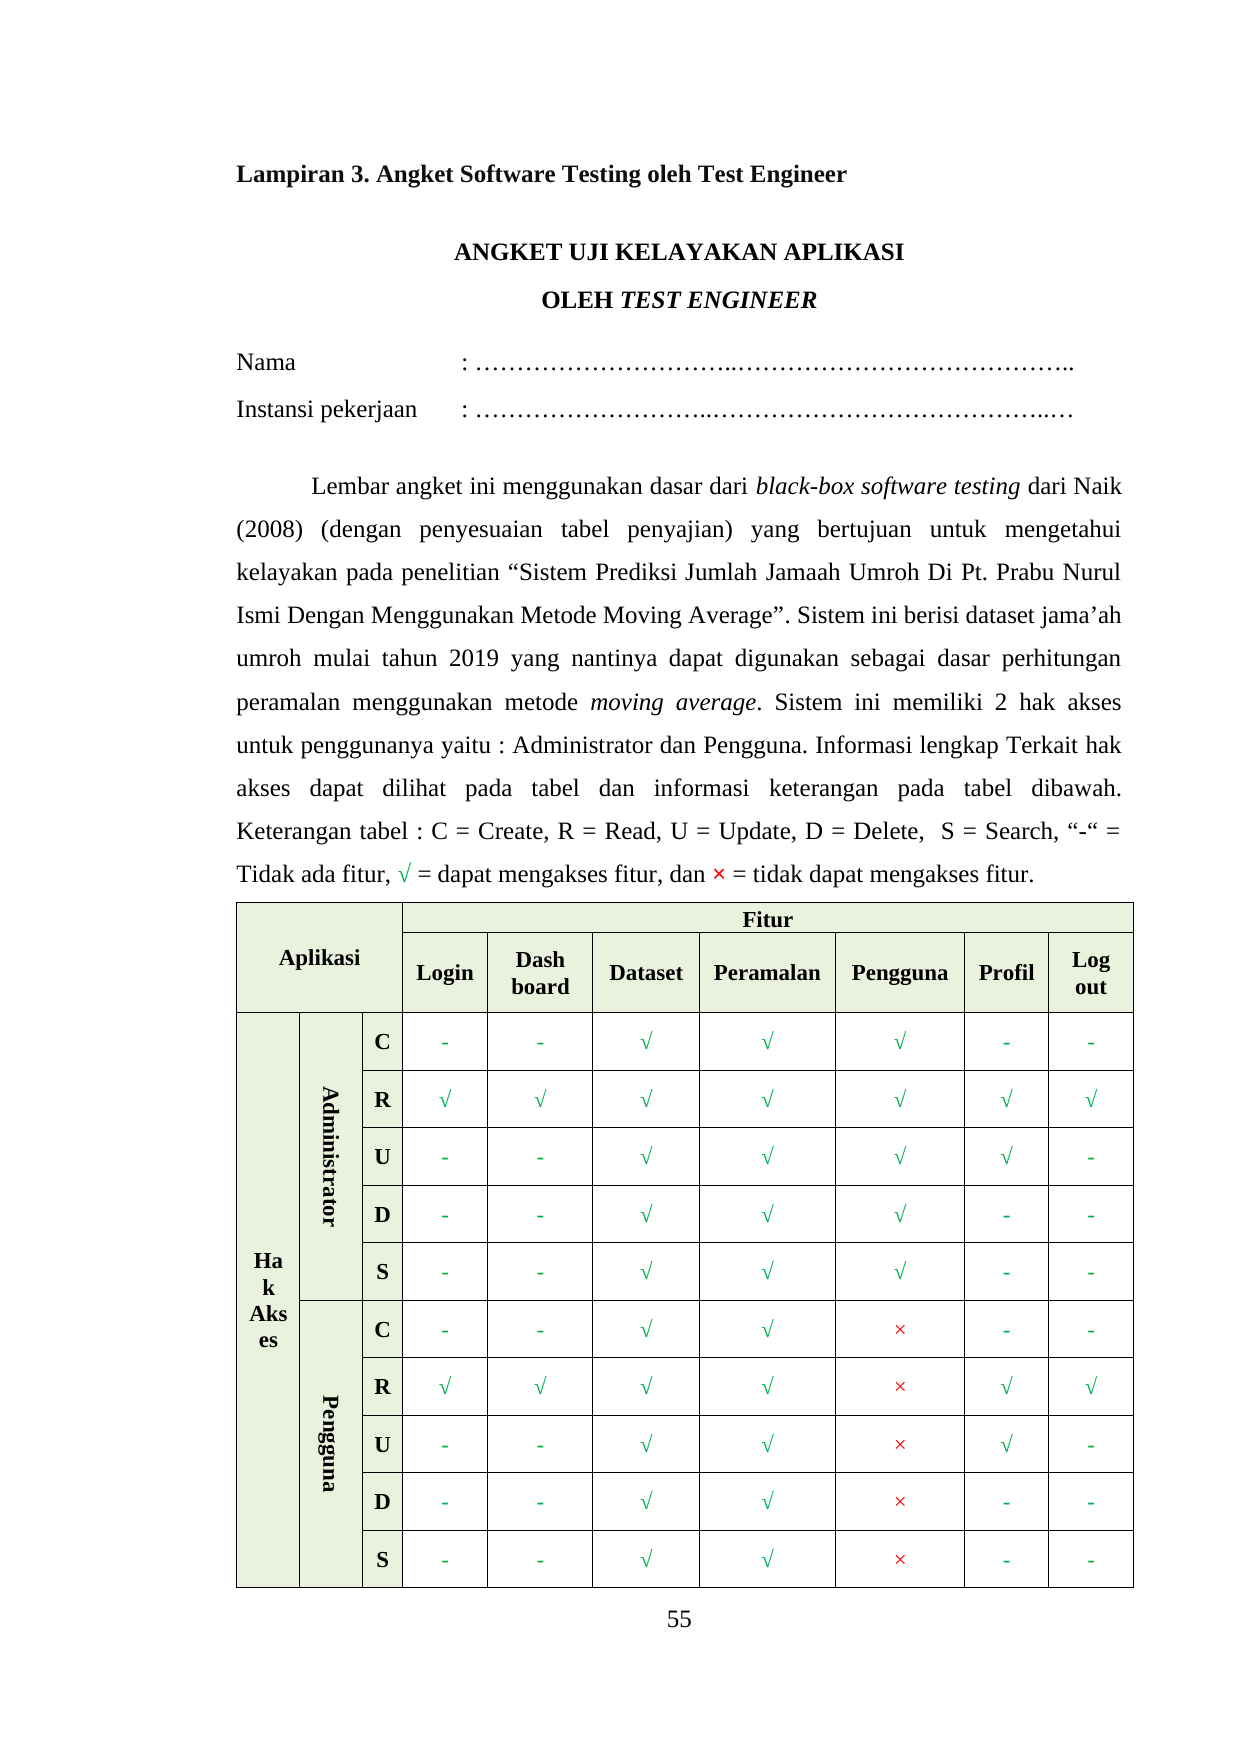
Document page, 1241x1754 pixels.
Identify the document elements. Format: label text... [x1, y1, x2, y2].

table_cell - [488, 1531, 592, 1587]
table_cell √ [1049, 1358, 1133, 1415]
table_cell - [488, 1416, 592, 1472]
text Lembar angket ini menggunakan dasar dari black-box software testing dari Naik (2008) (dengan penyesuaian tabel penyajian) yang bertujuan untuk mengetahui kelayakan pada penelitian “Sistem Prediksi Jumlah Jamaah Umroh Di Pt. Prabu Nurul Ismi Dengan Menggunakan Metode Moving Average”. Sistem ini berisi dataset jama’ah umroh mulai tahun 2019 yang nantinya dapat digunakan sebagai dasar perhitungan peramalan menggunakan metode moving average. Sistem ini memiliki 2 hak akses untuk penggunanya yaitu : Administrator dan Pengguna. Informasi lengkap Terkait hak akses dapat dilihat pada tabel dan informasi keterangan pada tabel dibawah. Keterangan tabel : C = Create, R = Read, U = Update, D = Delete, S = Search, “-“ = Tidak ada fitur, √ = dapat mengakses fitur, dan × = tidak dapat mengakses fitur. [236, 471, 1122, 888]
table_cell √ [593, 1416, 699, 1472]
text OLEH TEST ENGINEER [236, 285, 1122, 313]
table_cell - [403, 1013, 487, 1070]
table_cell √ [836, 1243, 964, 1300]
table_cell √ [700, 1416, 835, 1472]
table_cell × [836, 1301, 964, 1357]
table_cell √ [836, 1071, 964, 1127]
table_cell C [363, 1301, 402, 1357]
table_cell √ [965, 1128, 1048, 1185]
table_cell Profil [965, 933, 1048, 1012]
table_cell Dataset [593, 933, 699, 1012]
table_cell - [403, 1243, 487, 1300]
table_cell Dash board [488, 933, 592, 1012]
table_cell × [836, 1358, 964, 1415]
table_cell - [488, 1301, 592, 1357]
table_cell - [1049, 1416, 1133, 1472]
table_cell √ [700, 1071, 835, 1127]
table_cell U [363, 1416, 402, 1472]
table_cell - [1049, 1473, 1133, 1530]
table_cell √ [700, 1186, 835, 1242]
table_cell - [1049, 1301, 1133, 1357]
table_cell - [1049, 1128, 1133, 1185]
table_cell Log out [1049, 933, 1133, 1012]
table_cell √ [403, 1358, 487, 1415]
table_cell - [403, 1531, 487, 1587]
table_cell - [403, 1416, 487, 1472]
table_cell √ [593, 1358, 699, 1415]
table_cell √ [403, 1071, 487, 1127]
table_cell √ [700, 1301, 835, 1357]
table_cell - [1049, 1243, 1133, 1300]
table_header Aplikasi [237, 903, 402, 1012]
table_cell - [1049, 1186, 1133, 1242]
table_cell D [363, 1473, 402, 1530]
table_cell √ [593, 1013, 699, 1070]
table_cell - [488, 1128, 592, 1185]
table_cell - [403, 1473, 487, 1530]
table_cell R [363, 1071, 402, 1127]
table_cell √ [593, 1128, 699, 1185]
table_cell - [488, 1243, 592, 1300]
table_cell - [1049, 1013, 1133, 1070]
table_cell - [965, 1531, 1048, 1587]
table_cell √ [965, 1071, 1048, 1127]
table_cell - [403, 1128, 487, 1185]
table_cell Login [403, 933, 487, 1012]
table_cell - [965, 1013, 1048, 1070]
table_cell Administrator [300, 1013, 362, 1300]
table_cell - [488, 1186, 592, 1242]
table_cell Pengguna [836, 933, 964, 1012]
table_cell √ [965, 1416, 1048, 1472]
table_header Fitur [403, 903, 1133, 932]
text ANGKET UJI KELAYAKAN APLIKASI [236, 237, 1122, 266]
table_cell √ [593, 1301, 699, 1357]
table_cell √ [700, 1128, 835, 1185]
table_cell √ [1049, 1071, 1133, 1127]
table_cell √ [965, 1358, 1048, 1415]
table_cell √ [593, 1531, 699, 1587]
table_cell S [363, 1243, 402, 1300]
table_cell U [363, 1128, 402, 1185]
table_cell - [965, 1301, 1048, 1357]
table_cell √ [488, 1071, 592, 1127]
table_cell √ [593, 1243, 699, 1300]
table_cell Hak Akses [237, 1013, 299, 1587]
table_cell √ [836, 1013, 964, 1070]
table_cell × [836, 1531, 964, 1587]
table_cell √ [700, 1243, 835, 1300]
table_cell - [965, 1473, 1048, 1530]
table_cell C [363, 1013, 402, 1070]
table_cell √ [593, 1071, 699, 1127]
table_cell × [836, 1473, 964, 1530]
table_cell - [965, 1243, 1048, 1300]
text Instansi pekerjaan : ………………………..…………………………………..… [236, 394, 1122, 423]
table_cell S [363, 1531, 402, 1587]
table_cell D [363, 1186, 402, 1242]
table_cell - [1049, 1531, 1133, 1587]
table_cell - [488, 1473, 592, 1530]
table_cell √ [488, 1358, 592, 1415]
table_cell √ [593, 1473, 699, 1530]
table_cell √ [700, 1473, 835, 1530]
table_cell √ [700, 1531, 835, 1587]
table_cell - [488, 1013, 592, 1070]
table_cell Peramalan [700, 933, 835, 1012]
table_cell - [403, 1186, 487, 1242]
table_cell √ [700, 1013, 835, 1070]
table_cell Pengguna [300, 1301, 362, 1587]
table_cell R [363, 1358, 402, 1415]
table_cell √ [836, 1128, 964, 1185]
table_cell √ [593, 1186, 699, 1242]
table_cell × [836, 1416, 964, 1472]
table_cell - [965, 1186, 1048, 1242]
text Nama : …………………………..………………………………….. [236, 347, 1122, 376]
table_cell - [403, 1301, 487, 1357]
table_cell √ [700, 1358, 835, 1415]
table_cell √ [836, 1186, 964, 1242]
